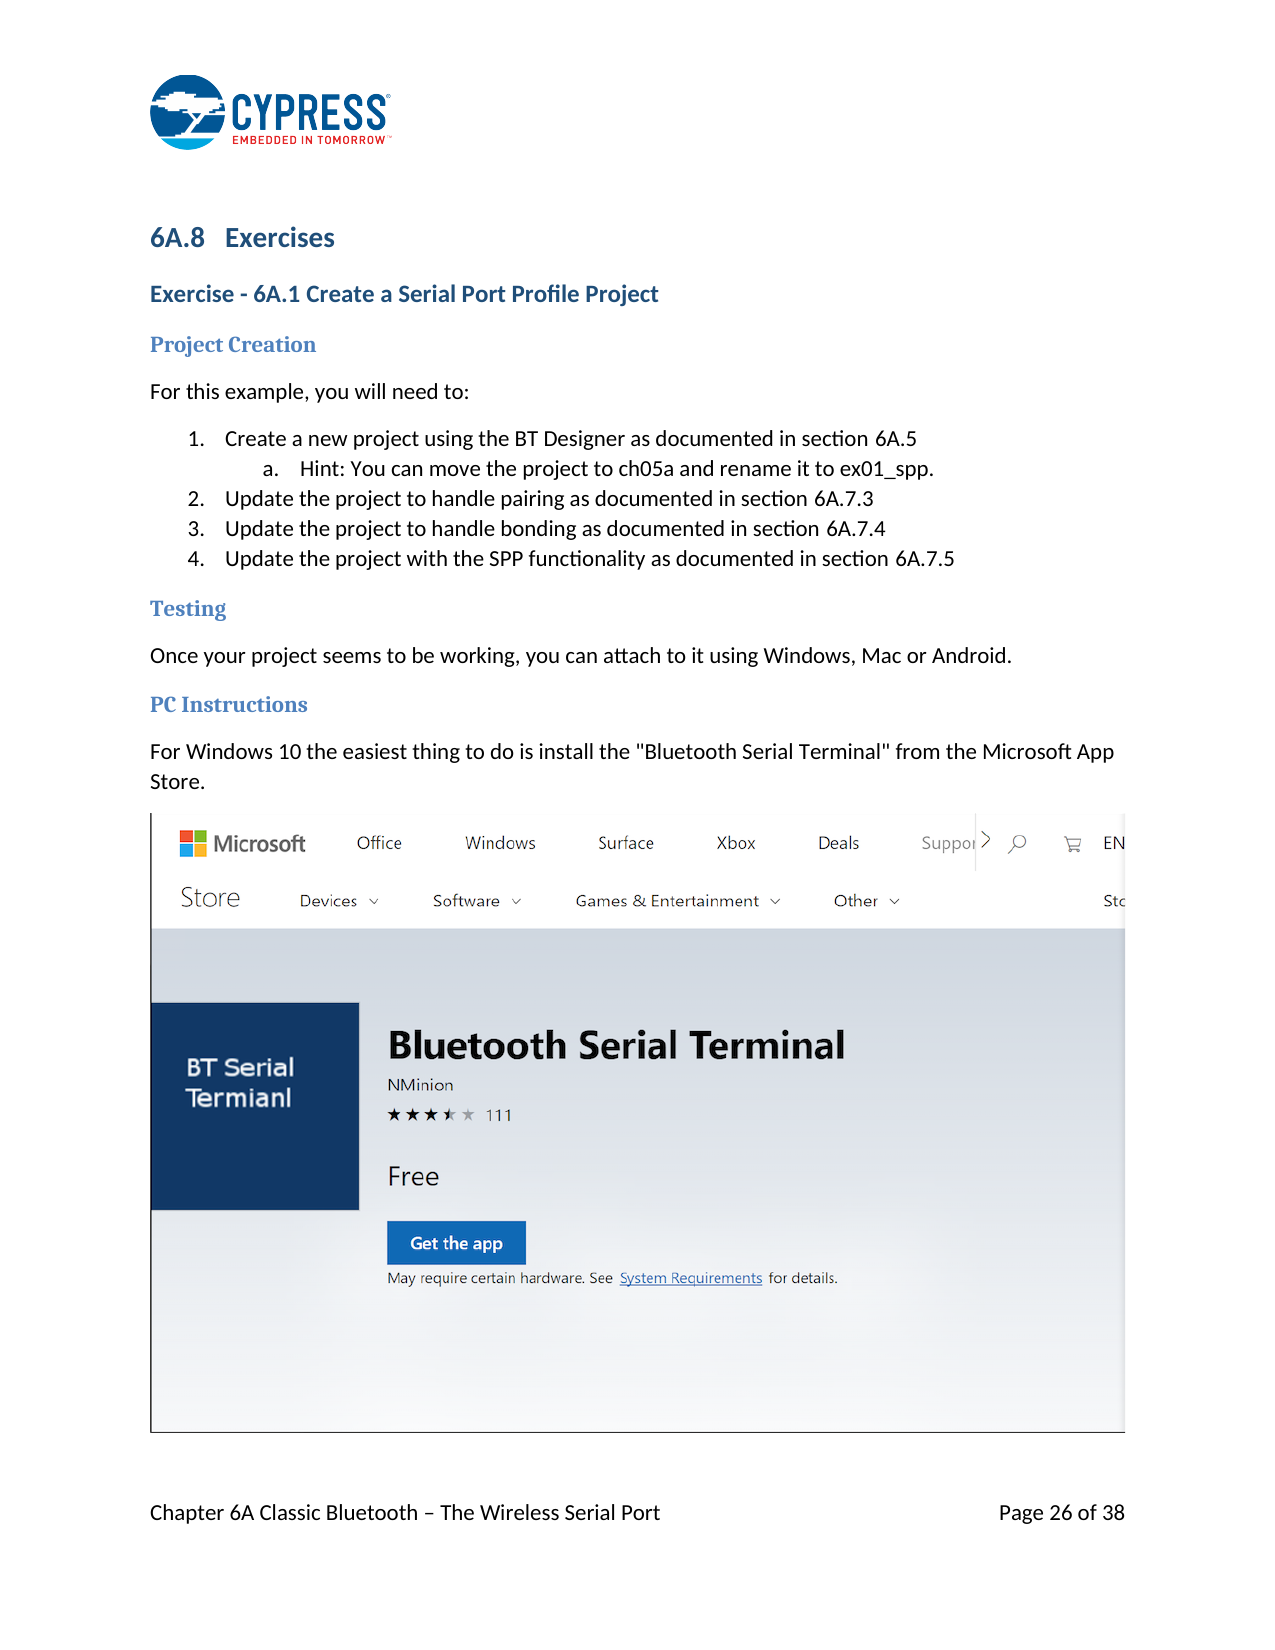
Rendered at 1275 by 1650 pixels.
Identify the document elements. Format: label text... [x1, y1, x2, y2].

subtitle Project Creation [150, 332, 1125, 358]
text Create a Serial Port Profile Project [150, 278, 1125, 308]
list Create a new project using the BT Designer as documented in section 6A.5 [187, 424, 1125, 452]
list Update the project to handle pairing as documented in section 6A.7.3 [187, 484, 1125, 512]
subtitle PC Instructions [150, 692, 1125, 718]
picture [150, 813, 1125, 1433]
subtitle Exercises [112, 219, 1125, 254]
subtitle Testing [150, 596, 1125, 622]
text Once your project seems to be working, you can attach to it using Windows, Mac or Android. [150, 641, 1125, 669]
picture [150, 75, 392, 150]
list Update the project with the SPP functionality as documented in section 6A.7.5 [187, 544, 1125, 573]
list Hint: You can move the project to ch05a and rename it to ex01_spp. [262, 454, 1125, 482]
list Update the project to handle bonding as documented in section 6A.7.4 [187, 514, 1125, 542]
text For this example, you will need to: [150, 377, 1125, 405]
text For Windows 10 the easiest thing to do is install the "Bluetooth Serial Terminal" from the Microsoft App Store. [150, 737, 1125, 795]
